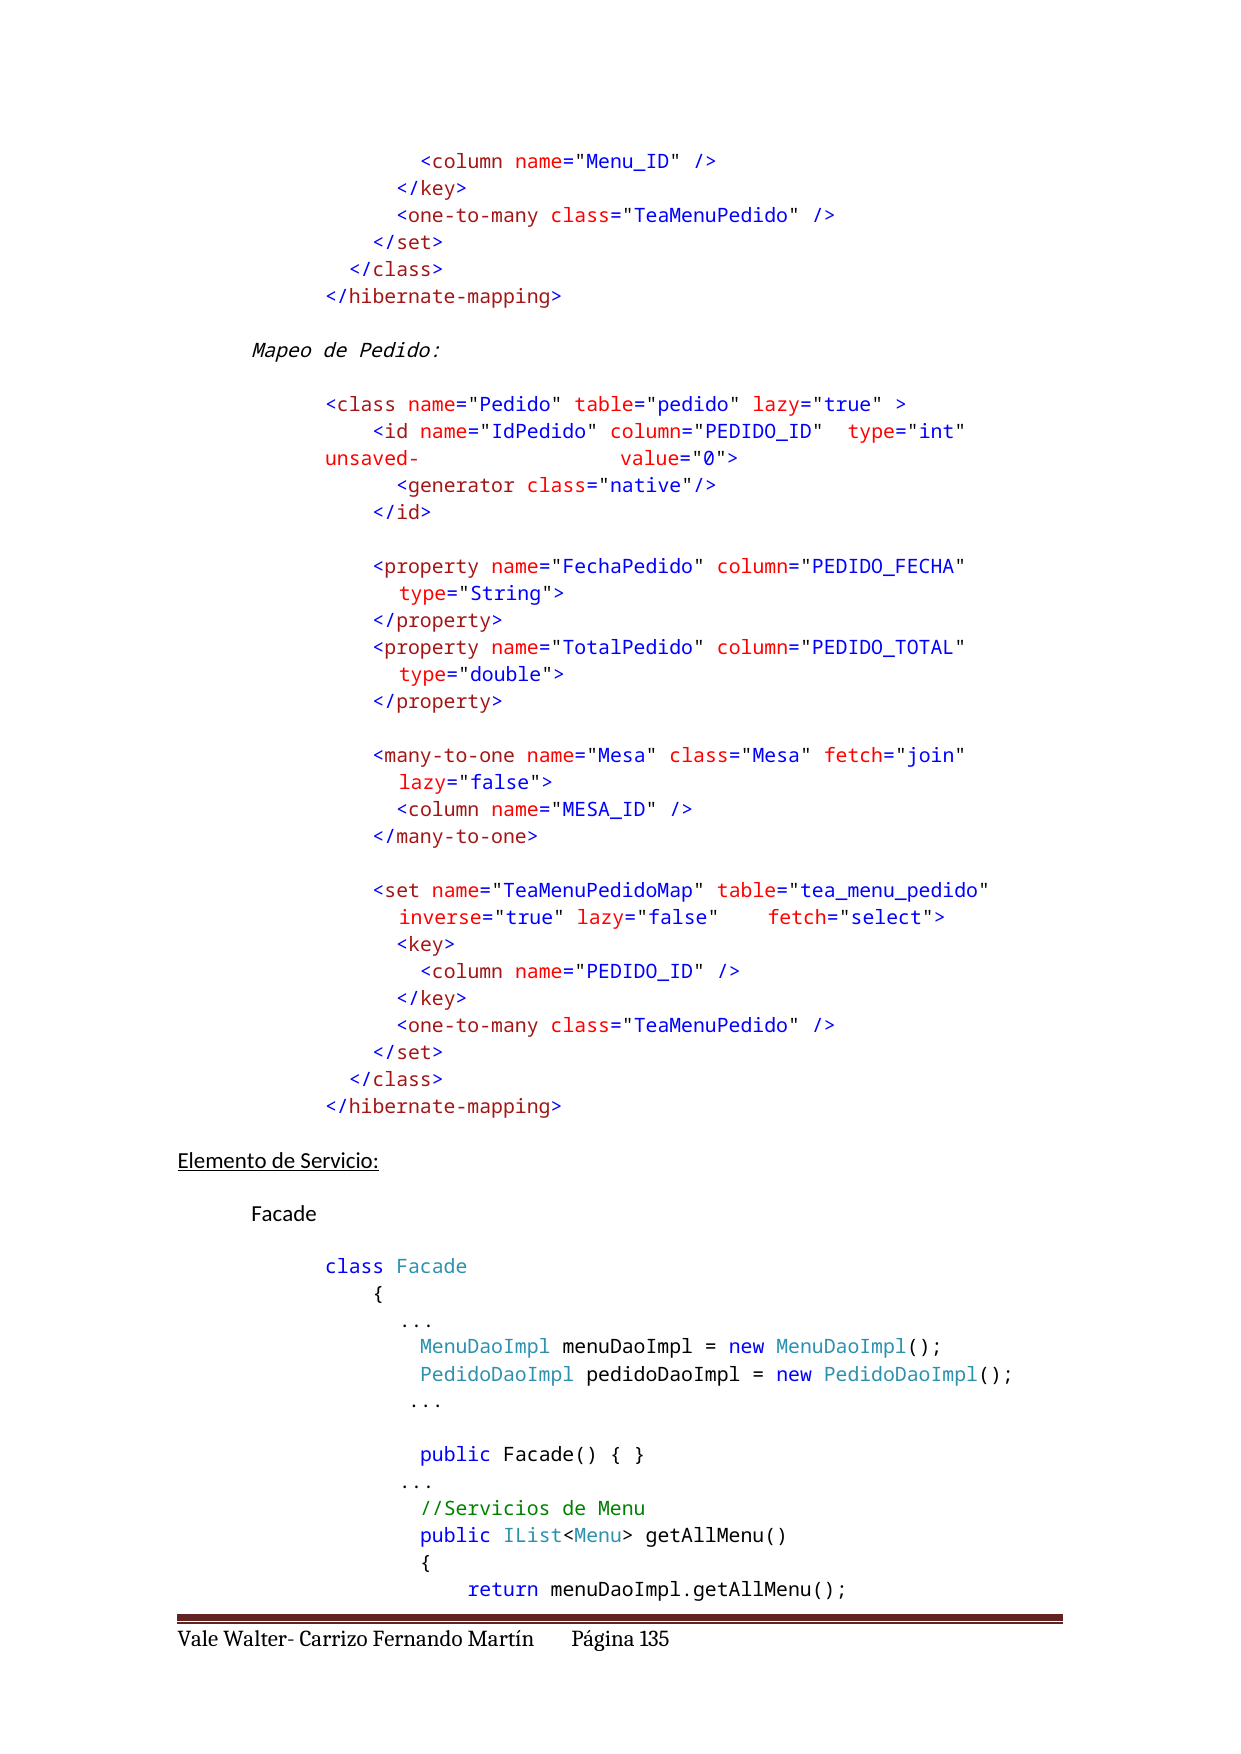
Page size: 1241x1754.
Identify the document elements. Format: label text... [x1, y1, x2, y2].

text <column name="PEDIDO_ID" /> [325, 957, 1063, 984]
text </property> [325, 687, 1063, 714]
text PedidoDaoImpl pedidoDaoImpl = new PedidoDaoImpl(); [325, 1360, 1063, 1387]
text Elemento de Servicio: [177, 1146, 1063, 1174]
text </key> [325, 984, 1063, 1011]
text Mapeo de Pedido: [177, 336, 1063, 363]
text </many-to-one> [325, 822, 1063, 849]
text </key> [325, 174, 1063, 202]
text public IList<Menu> getAllMenu() [325, 1522, 1063, 1549]
text <id name="IdPedido" column="PEDIDO_ID" type="int" unsaved- value="0"> [325, 417, 1063, 471]
text </set> [325, 1038, 1063, 1065]
text //Servicios de Menu [325, 1495, 1063, 1522]
text { [325, 1279, 1063, 1306]
text ... [325, 1306, 1063, 1333]
text public Facade() { } [325, 1441, 1063, 1468]
text </class> [325, 256, 1063, 282]
text <many-to-one name="Mesa" class="Mesa" fetch="join" lazy="false"> [325, 741, 1063, 795]
text <class name="Pedido" table="pedido" lazy="true" > [325, 390, 1063, 417]
text </property> [325, 606, 1063, 633]
text { [325, 1549, 1063, 1576]
text </set> [325, 228, 1063, 256]
text MenuDaoImpl menuDaoImpl = new MenuDaoImpl(); [325, 1333, 1063, 1360]
text <one-to-many class="TeaMenuPedido" /> [325, 1011, 1063, 1038]
text ... [325, 1468, 1063, 1495]
text <column name="Menu_ID" /> [325, 148, 1063, 174]
text <generator class="native"/> [325, 471, 1063, 498]
text Facade [177, 1199, 1063, 1227]
text ... [325, 1387, 1063, 1414]
text return menuDaoImpl.getAllMenu(); [325, 1576, 1063, 1603]
text </id> [325, 498, 1063, 525]
text </class> [325, 1065, 1063, 1092]
text <set name="TeaMenuPedidoMap" table="tea_menu_pedido" inverse="true" lazy="false" fetch="select"> [325, 876, 1063, 930]
text <column name="MESA_ID" /> [325, 795, 1063, 822]
text <property name="TotalPedido" column="PEDIDO_TOTAL" type="double"> [325, 633, 1063, 687]
text <property name="FechaPedido" column="PEDIDO_FECHA" type="String"> [325, 552, 1063, 606]
text class Facade [325, 1252, 1063, 1279]
text <key> [325, 930, 1063, 957]
text <one-to-many class="TeaMenuPedido" /> [325, 202, 1063, 228]
text </hibernate-mapping> [325, 1092, 1063, 1119]
text </hibernate-mapping> [325, 282, 1063, 309]
